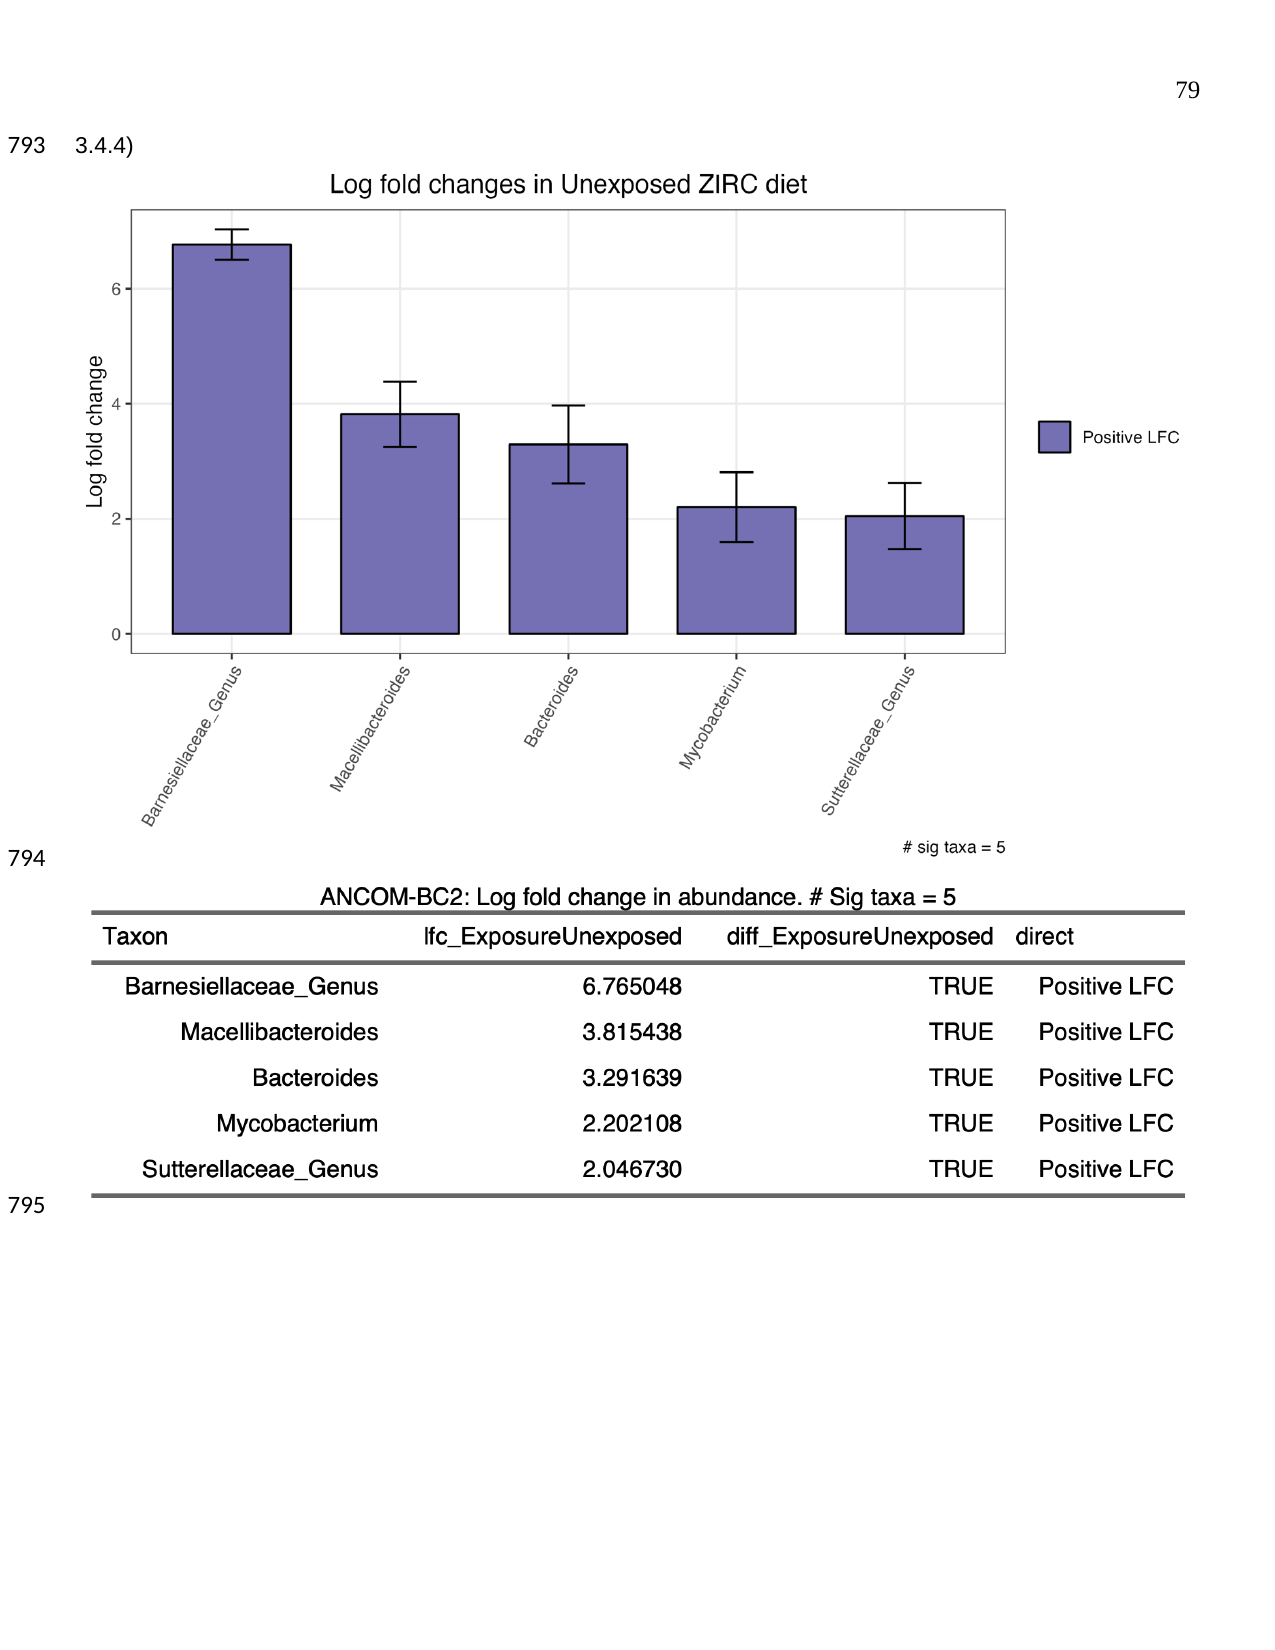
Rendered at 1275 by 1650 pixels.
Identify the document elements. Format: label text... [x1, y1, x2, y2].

text 3.4.4) [75, 132, 1200, 163]
picture [75, 870, 1200, 1214]
picture [75, 163, 1200, 867]
